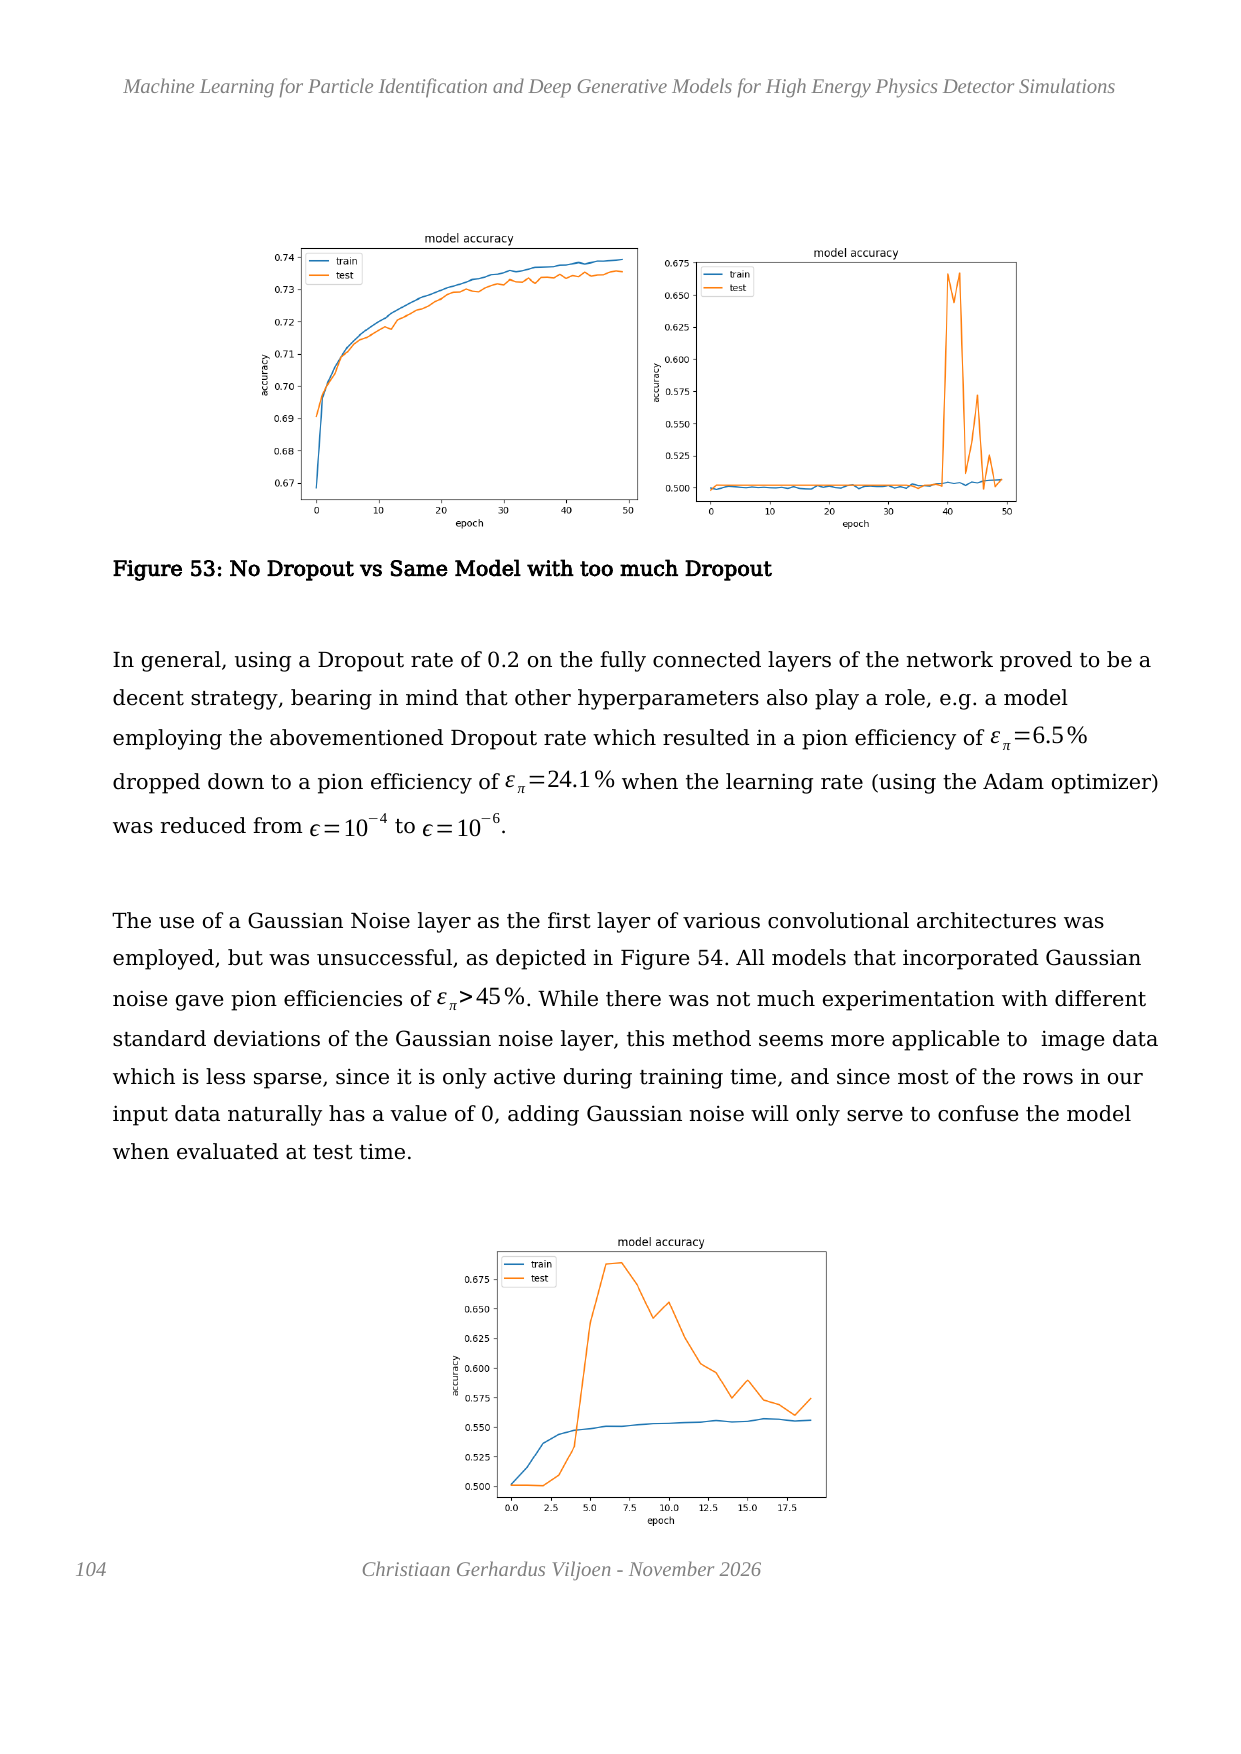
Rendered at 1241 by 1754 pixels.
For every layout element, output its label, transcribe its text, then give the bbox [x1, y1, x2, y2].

text In general, using a Dropout rate of 0.2 on the fully connected layers of the network proved to be a decent strategy, bearing in mind that other hyperparameters also play a role, e.g. a model employing the abovementioned Dropout rate which resulted in a pion efficiency of dropped down to a pion efficiency of when the learning rate (using the Adam optimizer) was reduced from to . [112, 647, 1165, 841]
text Figure 53: No Dropout vs Same Model with too much Dropout [112, 555, 1165, 580]
picture [253, 226, 1024, 535]
picture [444, 1230, 834, 1532]
text The use of a Gaussian Noise layer as the first layer of various convolutional architectures was employed, but was unsuccessful, as depicted in Figure 54. All models that incorporated Gaussian noise gave pion efficiencies of . While there was not much experimentation with different standard deviations of the Gaussian noise layer, this method seems more applicable to image data which is less sparse, since it is only active during training time, and since most of the rows in our input data naturally has a value of 0, adding Gaussian noise will only serve to confuse the model when evaluated at test time. [112, 907, 1165, 1164]
